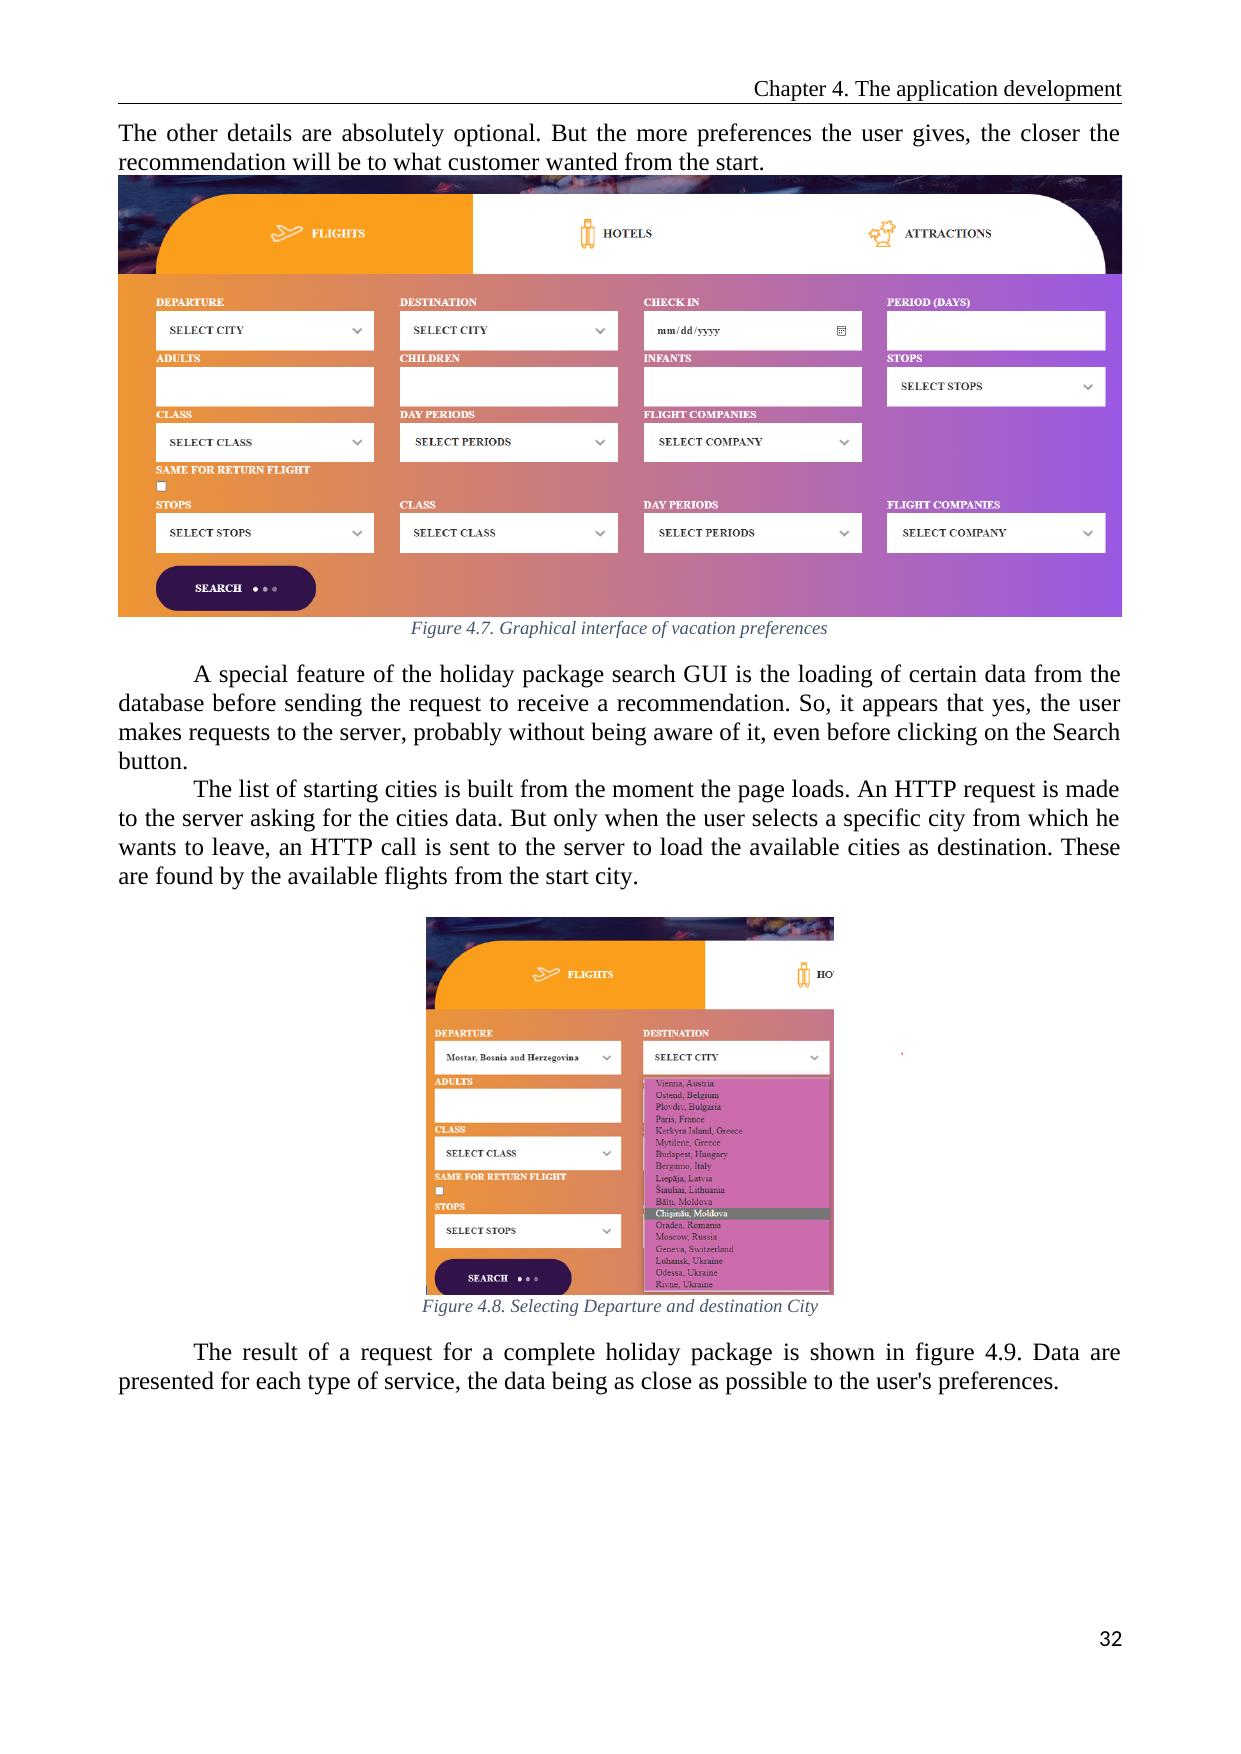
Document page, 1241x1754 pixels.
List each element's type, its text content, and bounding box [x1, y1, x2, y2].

text The list of starting cities is built from the moment the page loads. An HTTP request is made to the server asking for the cities data. But only when the user selects a specific city from which he wants to leave, an HTTP call is sent to the server to load the available cities as destination. These are found by the available flights from the start city. [118, 774, 1122, 889]
text A special feature of the holiday package search GUI is the loading of certain data from the database before sending the request to receive a recommendation. So, it appears that yes, the user makes requests to the server, probably without being aware of it, even before clicking on the Search button. [118, 659, 1122, 774]
picture [118, 175, 1123, 617]
picture [426, 917, 903, 1295]
text The result of a request for a complete holiday package is shown in figure 4.9. Data are presented for each type of service, the data being as close as possible to the user's preferences. [118, 1337, 1122, 1395]
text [118, 118, 1122, 175]
text Figure 4.8. Selecting Departure and destination City [118, 1295, 1122, 1317]
text Figure 4.7. Graphical interface of vacation preferences [118, 617, 1122, 639]
